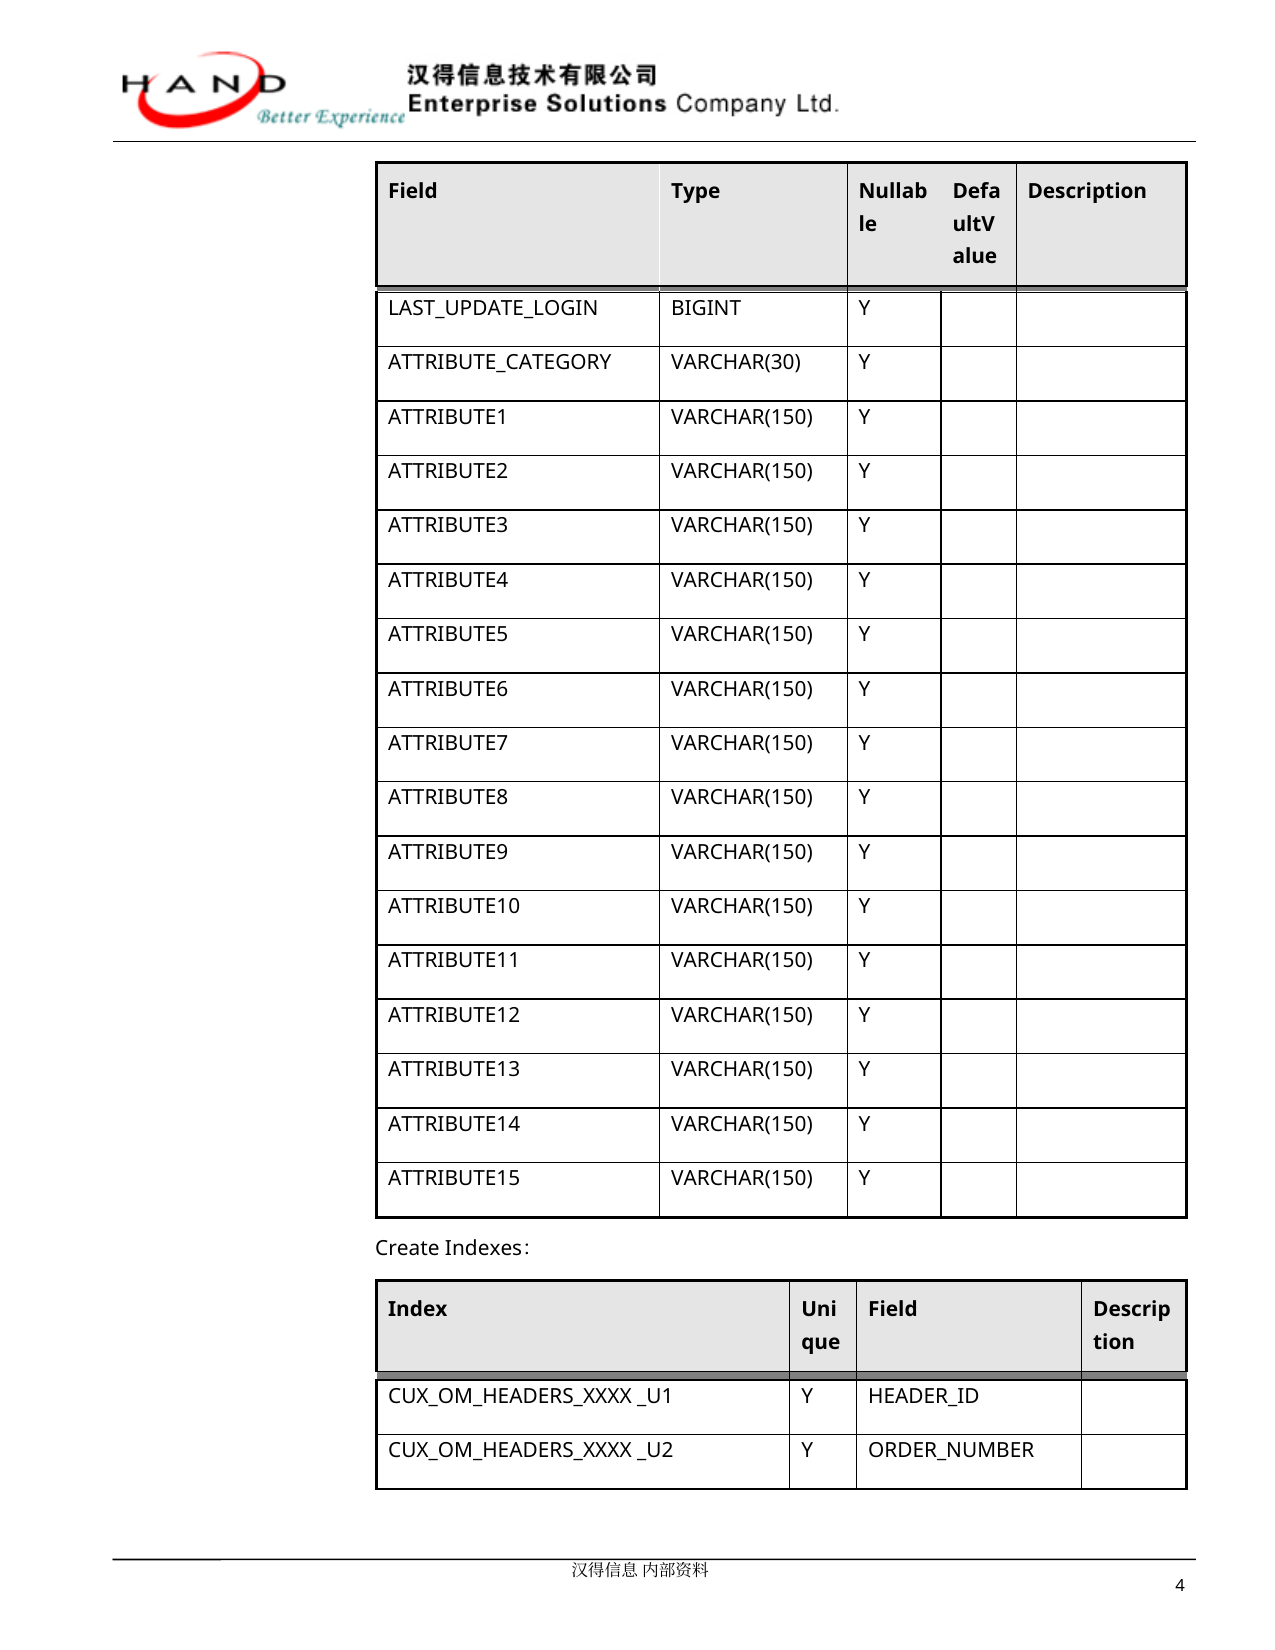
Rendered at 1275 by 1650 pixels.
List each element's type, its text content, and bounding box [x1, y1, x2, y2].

table_header Description [1082, 1282, 1185, 1371]
table_cell BIGINT [660, 293, 847, 346]
table_cell VARCHAR(150) [660, 511, 847, 563]
table_cell [942, 946, 1016, 998]
table_cell VARCHAR(150) [660, 619, 847, 672]
table_header Description [1017, 164, 1185, 285]
table_cell VARCHAR(150) [660, 565, 847, 618]
table_cell [1017, 674, 1185, 726]
table_cell ATTRIBUTE7 [378, 728, 659, 781]
table_cell VARCHAR(150) [660, 837, 847, 889]
table_cell [1017, 619, 1185, 672]
table_cell Y [848, 782, 940, 835]
table_cell [1082, 1381, 1185, 1434]
table_cell [1082, 1372, 1187, 1379]
table_cell [1017, 293, 1185, 346]
table_cell ATTRIBUTE10 [378, 891, 659, 944]
table_cell ATTRIBUTE_CATEGORY [378, 347, 659, 400]
table_cell [1082, 1435, 1185, 1488]
table_cell Y [848, 619, 940, 672]
table_cell [377, 287, 659, 291]
table_cell ATTRIBUTE13 [378, 1054, 659, 1107]
table_cell Y [848, 837, 940, 889]
table_cell Y [848, 1109, 940, 1161]
table_cell [942, 511, 1016, 563]
table_cell ATTRIBUTE11 [378, 946, 659, 998]
table_cell [942, 674, 1016, 726]
table_cell Y [848, 728, 940, 781]
table_cell Y [848, 565, 940, 618]
table_cell VARCHAR(150) [660, 456, 847, 509]
table_cell VARCHAR(150) [660, 946, 847, 998]
table_cell VARCHAR(150) [660, 782, 847, 835]
table_cell [942, 565, 1016, 618]
table_cell [942, 1000, 1016, 1053]
table_cell VARCHAR(150) [660, 674, 847, 726]
table_cell [941, 287, 1016, 291]
table_cell [1017, 347, 1185, 400]
table_cell Y [848, 891, 940, 944]
table_cell Y [848, 1054, 940, 1107]
table_cell [942, 293, 1016, 346]
table_cell ATTRIBUTE4 [378, 565, 659, 618]
table_cell Y [790, 1381, 856, 1434]
table_cell VARCHAR(150) [660, 402, 847, 454]
table_cell [1017, 837, 1185, 889]
table_cell [1017, 1054, 1185, 1107]
table_cell [1017, 1000, 1185, 1053]
table_cell [1017, 456, 1185, 509]
table_header DefaultValue [941, 164, 1016, 285]
table_cell ATTRIBUTE1 [378, 402, 659, 454]
table_cell [942, 347, 1016, 400]
table_cell VARCHAR(150) [660, 1109, 847, 1161]
picture [112, 45, 844, 137]
table_cell Y [848, 402, 940, 454]
table_cell HEADER_ID [857, 1381, 1081, 1434]
table_cell Y [848, 293, 940, 346]
table_cell VARCHAR(30) [660, 347, 847, 400]
table_header Field [857, 1282, 1081, 1371]
table_cell VARCHAR(150) [660, 1000, 847, 1053]
table_cell [848, 287, 941, 291]
table_cell ATTRIBUTE6 [378, 674, 659, 726]
table_cell Y [848, 674, 940, 726]
table_cell [1017, 782, 1185, 835]
table_cell [1017, 891, 1185, 944]
table_cell VARCHAR(150) [660, 1163, 847, 1216]
table_cell CUX_OM_HEADERS_XXXX _U1 [378, 1381, 789, 1434]
table_cell [660, 287, 847, 291]
table_cell [1017, 565, 1185, 618]
table_cell [942, 1109, 1016, 1161]
table_cell [1017, 511, 1185, 563]
table_cell Y [848, 946, 940, 998]
table_cell ATTRIBUTE8 [378, 782, 659, 835]
table_cell Y [848, 511, 940, 563]
table_cell [942, 619, 1016, 672]
text Create Indexes： [375, 1231, 1200, 1262]
table_cell [790, 1372, 856, 1379]
table_cell [377, 1372, 789, 1379]
table_cell [1017, 1163, 1185, 1216]
table_cell [1017, 402, 1185, 454]
table_cell [942, 728, 1016, 781]
table_header Field [378, 164, 659, 285]
table_cell CUX_OM_HEADERS_XXXX _U2 [378, 1435, 789, 1488]
table_cell Y [848, 456, 940, 509]
table_header Unique [790, 1282, 856, 1371]
table_cell VARCHAR(150) [660, 891, 847, 944]
table_cell [942, 1163, 1016, 1216]
table_cell Y [790, 1435, 856, 1488]
table_cell Y [848, 347, 940, 400]
table_cell [942, 456, 1016, 509]
table_cell ATTRIBUTE9 [378, 837, 659, 889]
table_cell [942, 402, 1016, 454]
table_header Type [660, 164, 847, 285]
table_cell [1017, 946, 1185, 998]
table_cell LAST_UPDATE_LOGIN [378, 293, 659, 346]
table_cell Y [848, 1163, 940, 1216]
table_cell Y [848, 1000, 940, 1053]
table_cell [857, 1372, 1081, 1379]
table_header Index [378, 1282, 789, 1371]
table_cell [942, 1054, 1016, 1107]
table_cell [1017, 728, 1185, 781]
table_cell [942, 782, 1016, 835]
table_cell VARCHAR(150) [660, 728, 847, 781]
table_header Nullable [848, 164, 941, 285]
table_cell [942, 891, 1016, 944]
table_cell ORDER_NUMBER [857, 1435, 1081, 1488]
table_cell VARCHAR(150) [660, 1054, 847, 1107]
table_cell ATTRIBUTE14 [378, 1109, 659, 1161]
table_cell ATTRIBUTE3 [378, 511, 659, 563]
table_cell ATTRIBUTE5 [378, 619, 659, 672]
table_cell ATTRIBUTE2 [378, 456, 659, 509]
table_cell [942, 837, 1016, 889]
table_cell ATTRIBUTE15 [378, 1163, 659, 1216]
table_cell ATTRIBUTE12 [378, 1000, 659, 1053]
table_cell [1017, 287, 1187, 291]
table_cell [1017, 1109, 1185, 1161]
